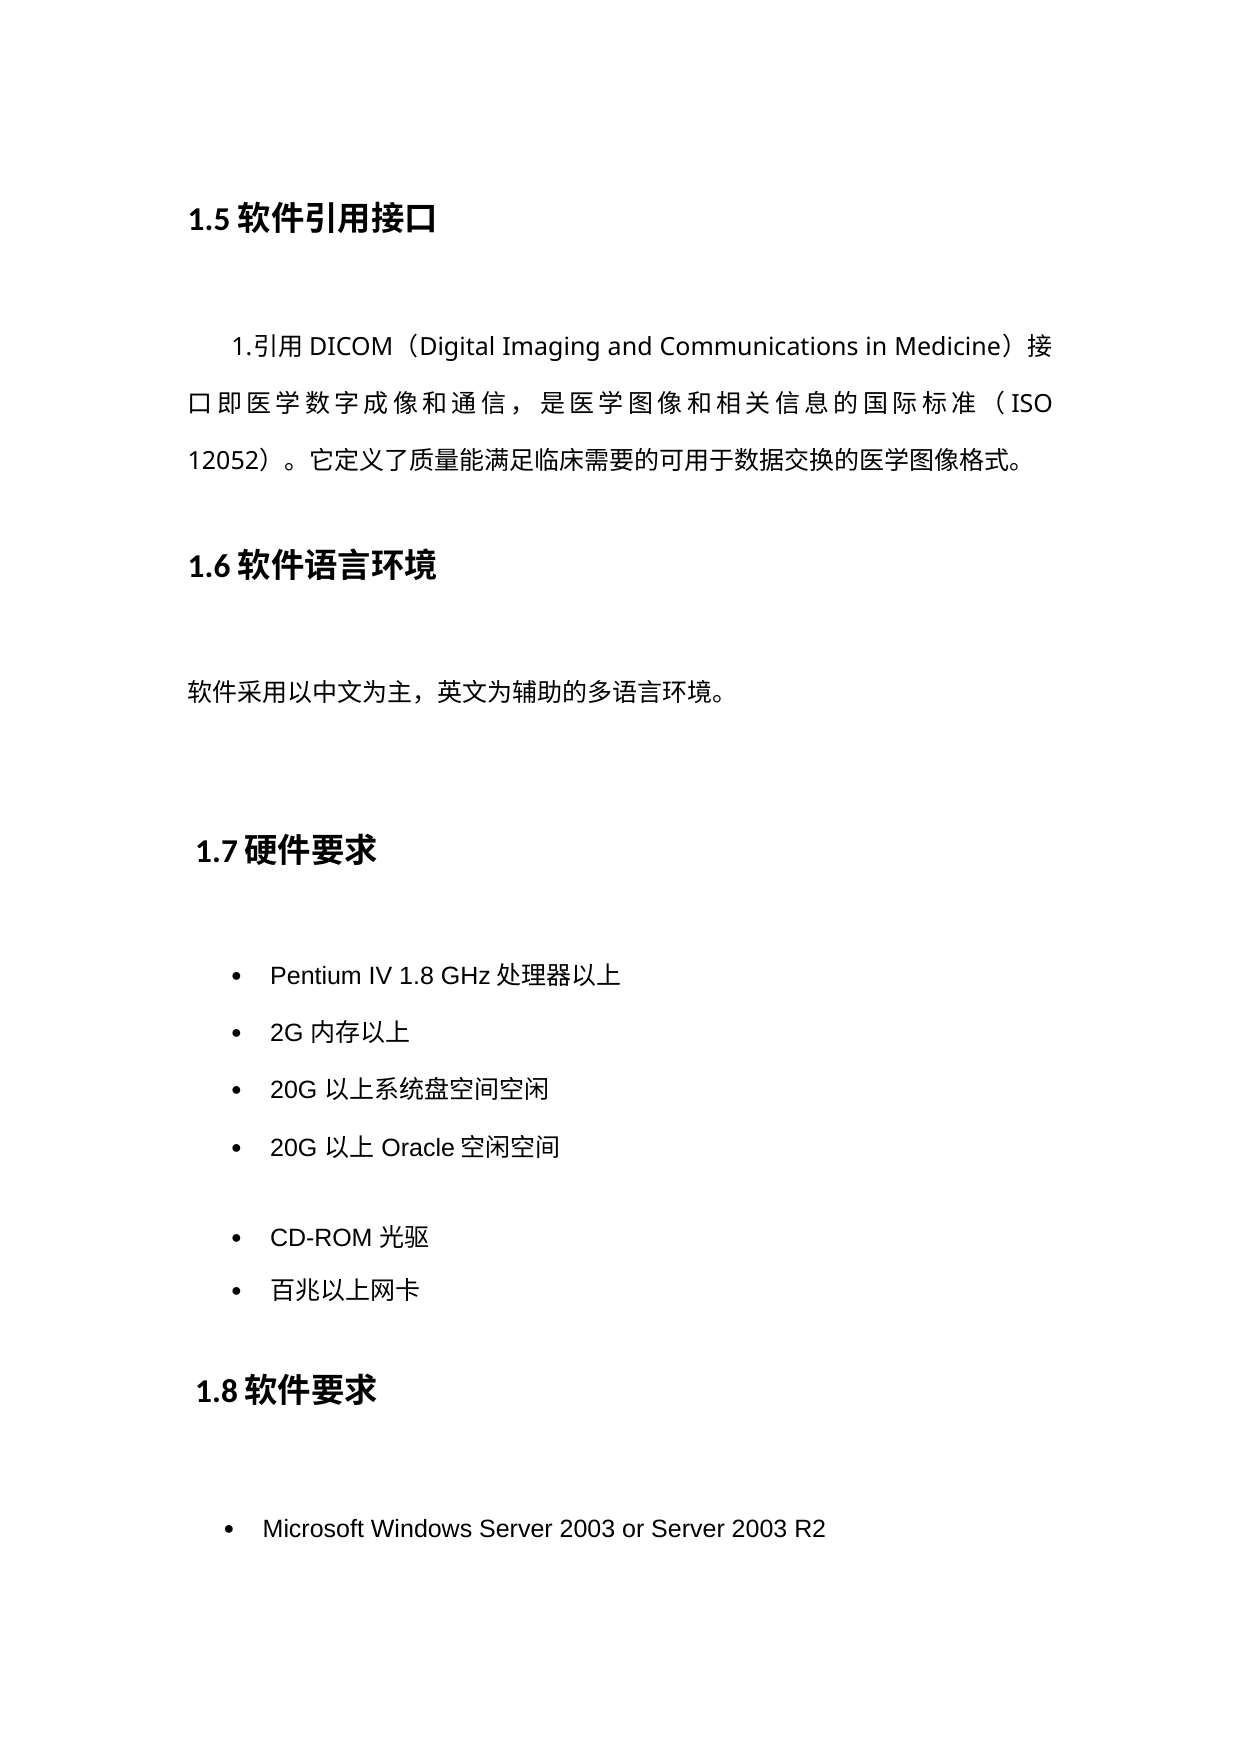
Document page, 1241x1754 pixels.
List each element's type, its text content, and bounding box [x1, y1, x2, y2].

list Pentium IV 1.8 GHz处理器以上 [232, 953, 1053, 997]
subtitle 1.5 软件引用接口 [187, 172, 1053, 260]
list 20G 以上 Oracle空闲空间 [232, 1125, 1053, 1169]
subtitle 1.6 软件语言环境 [187, 519, 1053, 607]
list 2G 内存以上 [232, 1010, 1053, 1054]
list Microsoft Windows Server 2003 or Server 2003 R2 [225, 1506, 1053, 1550]
list 20G 以上系统盘空间空闲 [232, 1068, 1053, 1112]
subtitle 1.7硬件要求 [187, 803, 1053, 892]
list CD-ROM 光驱 [232, 1215, 1053, 1259]
text 软件采用以中文为主，英文为辅助的多语言环境。 [187, 669, 1053, 713]
subtitle 1.8软件要求 [187, 1344, 1053, 1432]
list 百兆以上网卡 [232, 1268, 1053, 1312]
text 1.引用DICOM（Digital Imaging and Communications in Medicine）接口即医学数字成像和通信，是医学图像和相关信息的国际标准（ISO 12052）。它定义了质量能满足临床需要的可用于数据交换的医学图像格式。 [187, 322, 1053, 481]
